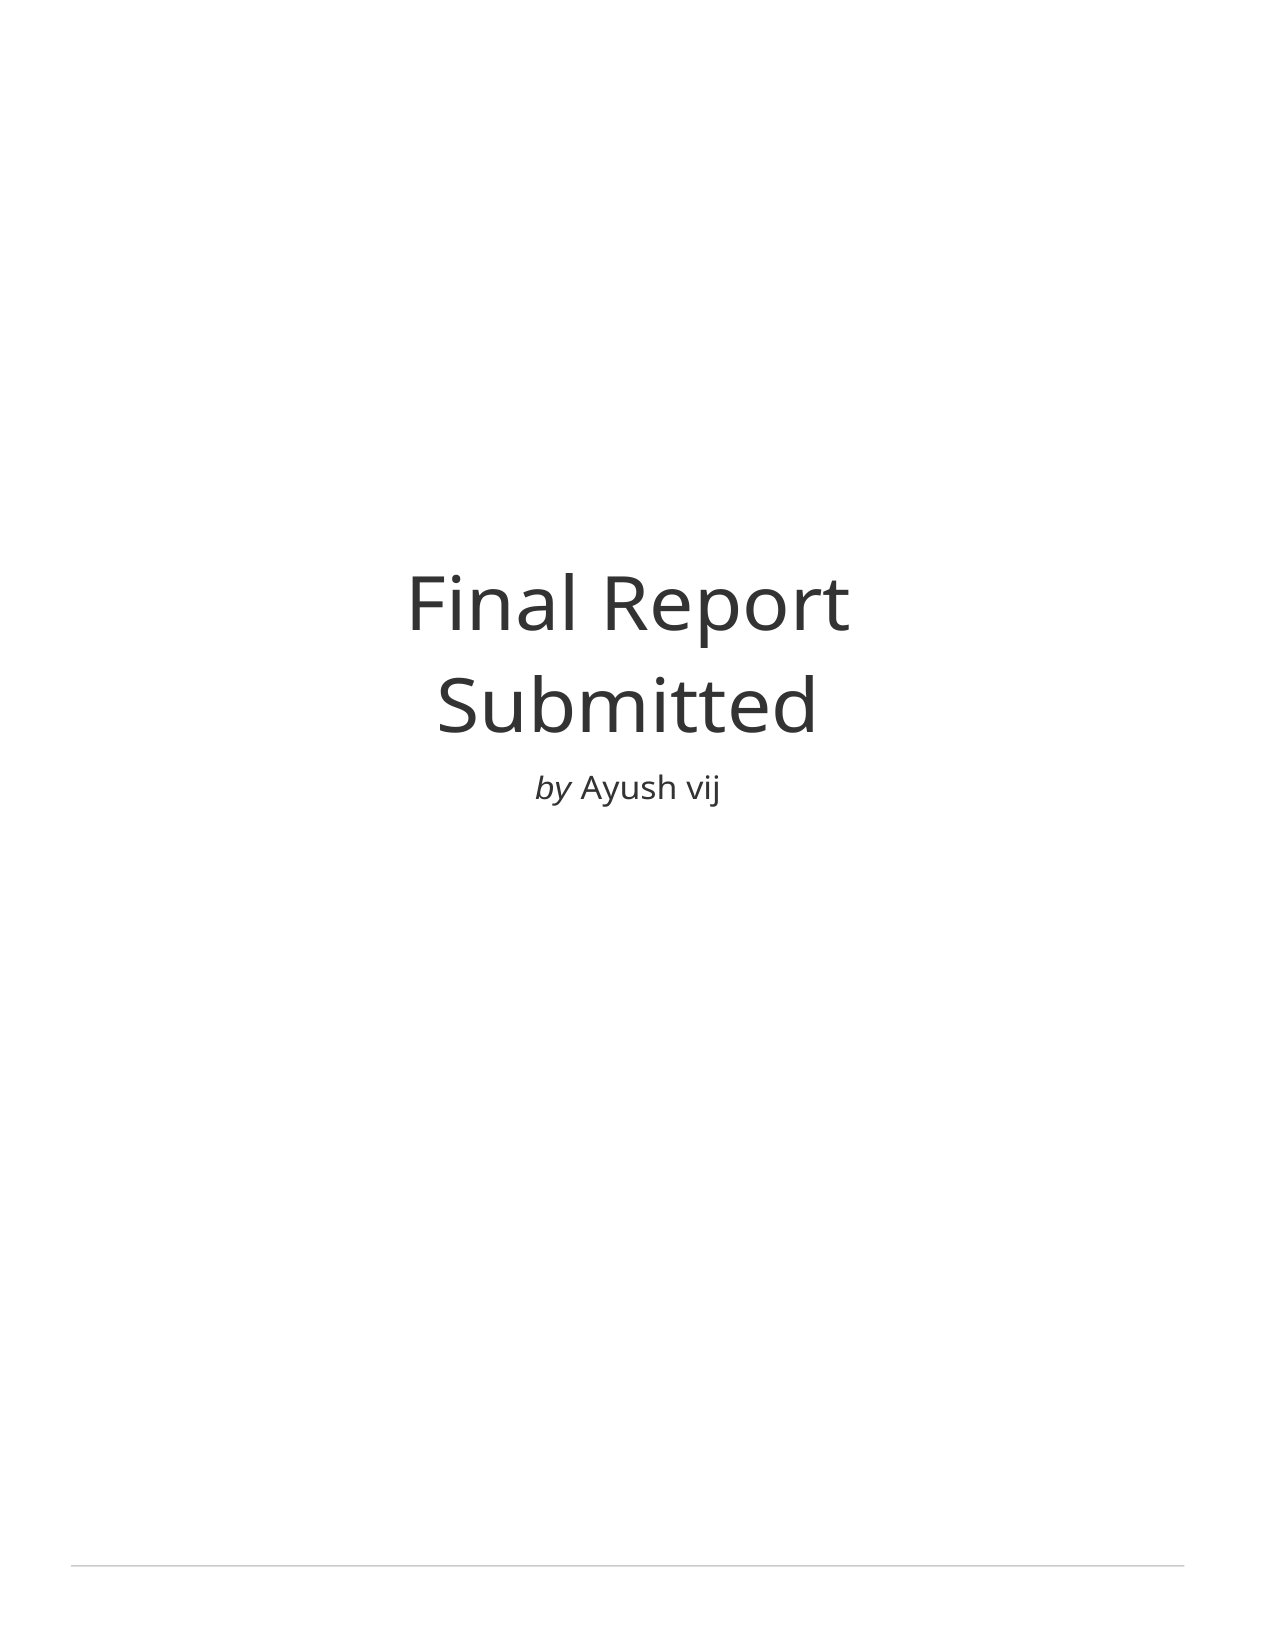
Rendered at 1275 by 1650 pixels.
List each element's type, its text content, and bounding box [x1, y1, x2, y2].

text by Ayush vij [226, 765, 1030, 809]
text Final Report Submitted [226, 551, 1030, 755]
